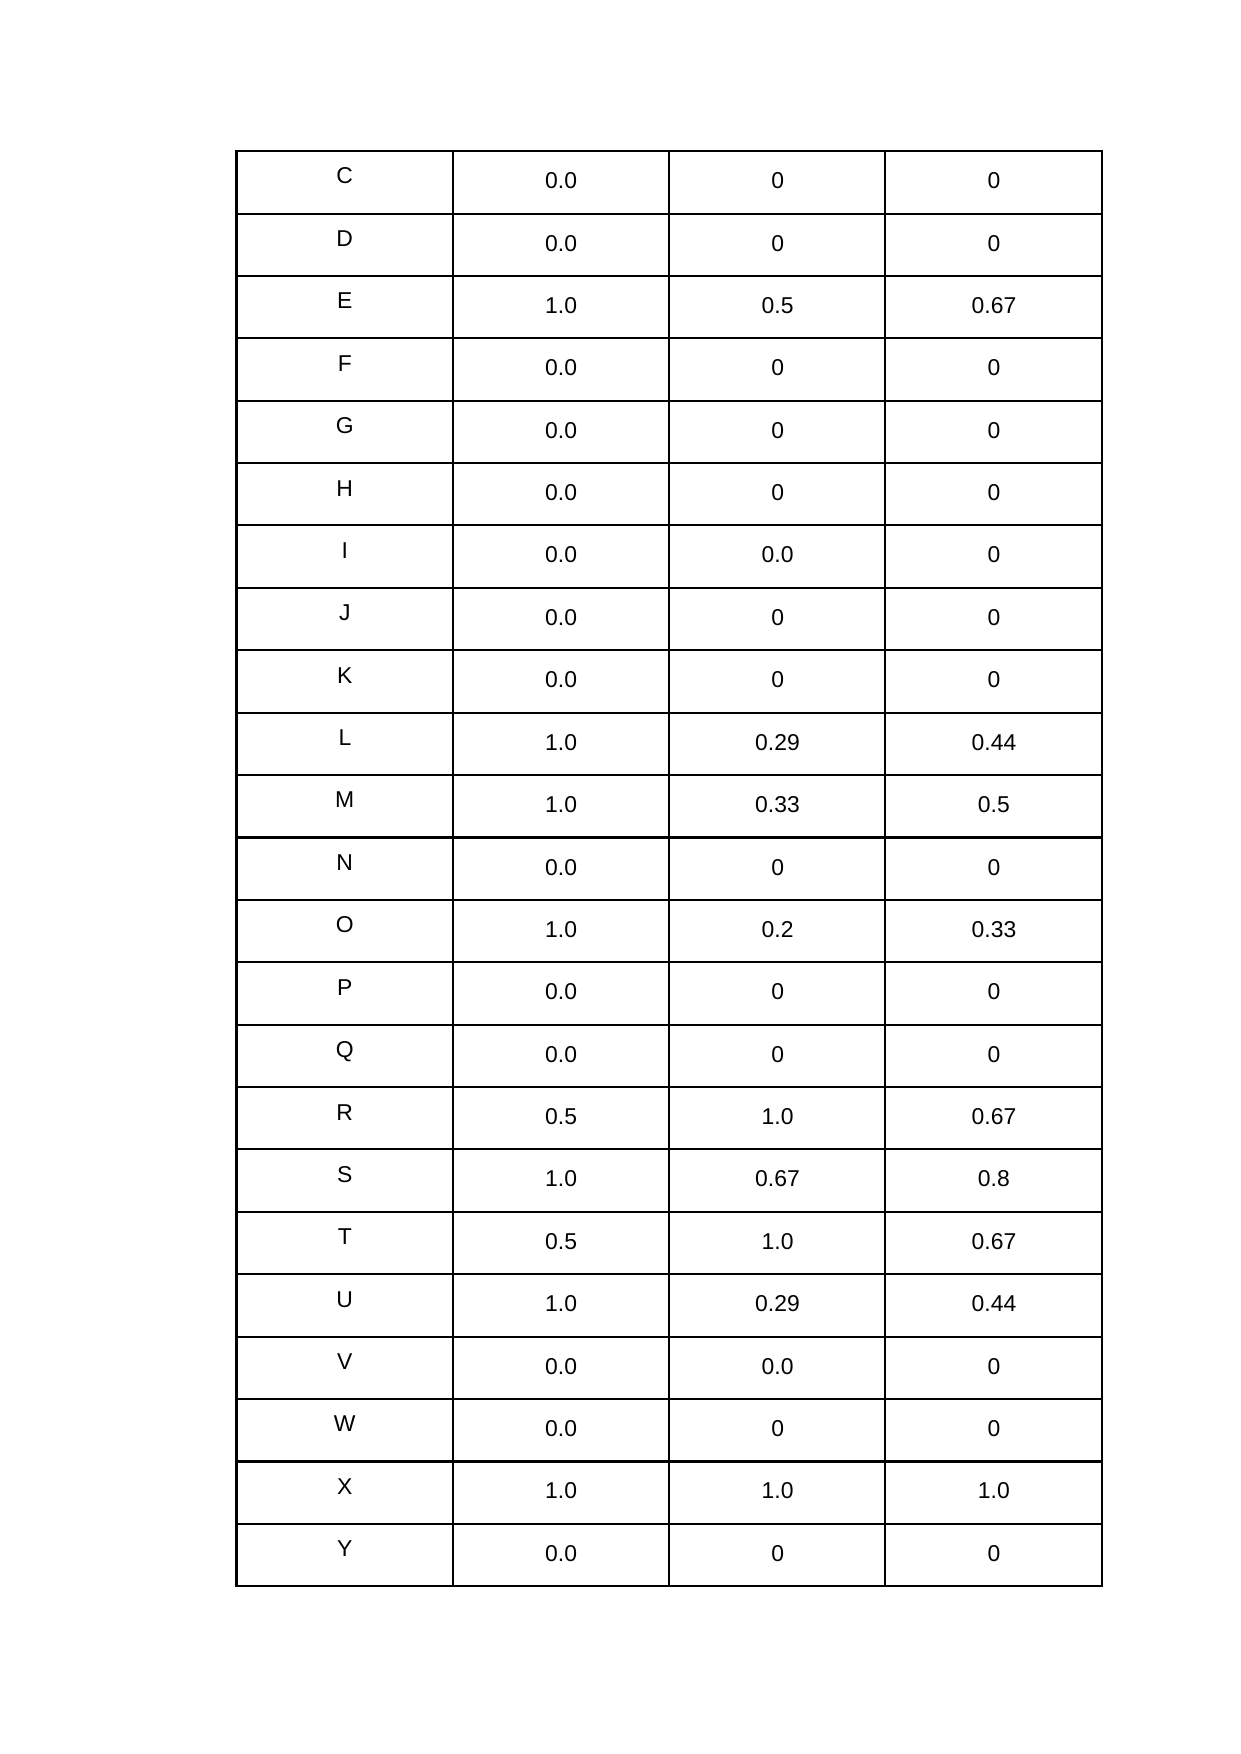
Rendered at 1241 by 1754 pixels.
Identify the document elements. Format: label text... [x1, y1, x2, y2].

table_cell 0.0 [454, 963, 668, 1023]
table_cell F [238, 339, 452, 399]
table_cell 0.5 [454, 1088, 668, 1148]
table_cell P [238, 963, 452, 1023]
table_cell 0 [886, 1400, 1101, 1460]
table_cell U [238, 1275, 452, 1336]
table_cell 0 [670, 651, 884, 712]
table_cell 0 [670, 339, 884, 399]
table_cell C [238, 152, 452, 212]
table_cell E [238, 277, 452, 337]
table_cell 0 [886, 1338, 1101, 1398]
table_cell 0.0 [454, 152, 668, 212]
table_cell 1.0 [454, 776, 668, 836]
table_cell 1.0 [670, 1463, 884, 1523]
table_cell 0.0 [454, 1026, 668, 1086]
table_cell 0 [670, 839, 884, 899]
table_cell 0.0 [454, 215, 668, 275]
table_cell 0.67 [886, 1088, 1101, 1148]
table_cell V [238, 1338, 452, 1398]
table_cell 1.0 [886, 1463, 1101, 1523]
table_cell 0 [886, 589, 1101, 649]
table_cell M [238, 776, 452, 836]
table_cell 1.0 [670, 1088, 884, 1148]
table_cell 1.0 [454, 714, 668, 774]
table_cell 0.0 [454, 1338, 668, 1398]
table_cell 0 [670, 1400, 884, 1460]
table_cell 0.5 [886, 776, 1101, 836]
table_cell 0.0 [454, 839, 668, 899]
table_cell 0.0 [454, 464, 668, 524]
table_cell 0.67 [886, 1213, 1101, 1273]
table_cell 0.29 [670, 714, 884, 774]
table_cell 1.0 [454, 1463, 668, 1523]
table_cell 0 [670, 1026, 884, 1086]
table_cell 0.0 [454, 589, 668, 649]
table_cell 0 [670, 402, 884, 462]
table_cell 0.5 [670, 277, 884, 337]
table_cell 0.44 [886, 1275, 1101, 1336]
table_cell 0.33 [670, 776, 884, 836]
table_cell 0 [886, 651, 1101, 712]
table_cell 0.67 [670, 1150, 884, 1211]
table_cell 0 [886, 152, 1101, 212]
table_cell 0.0 [454, 1400, 668, 1460]
table_cell 0.0 [670, 1338, 884, 1398]
table_cell K [238, 651, 452, 712]
table_cell 0 [670, 1525, 884, 1585]
table_cell 0 [670, 589, 884, 649]
table_cell 0 [886, 339, 1101, 399]
table_cell 0 [670, 464, 884, 524]
table_cell 0.0 [454, 339, 668, 399]
table_cell 0.29 [670, 1275, 884, 1336]
table_cell J [238, 589, 452, 649]
table_cell 0.33 [886, 901, 1101, 961]
table_cell X [238, 1463, 452, 1523]
table_cell T [238, 1213, 452, 1273]
table_cell 0.0 [454, 651, 668, 712]
table_cell 0 [886, 839, 1101, 899]
table_cell 0 [670, 152, 884, 212]
table_cell Y [238, 1525, 452, 1585]
table_cell 0 [886, 1525, 1101, 1585]
table_cell 0.2 [670, 901, 884, 961]
table_cell D [238, 215, 452, 275]
table_cell 0.67 [886, 277, 1101, 337]
table_cell 1.0 [454, 1275, 668, 1336]
table_cell 0.0 [454, 1525, 668, 1585]
table_cell 1.0 [454, 1150, 668, 1211]
table_cell O [238, 901, 452, 961]
table_cell 0.0 [454, 526, 668, 587]
table_cell 0.44 [886, 714, 1101, 774]
table_cell 1.0 [454, 901, 668, 961]
table_cell R [238, 1088, 452, 1148]
table_cell 0.5 [454, 1213, 668, 1273]
table_cell 0 [886, 1026, 1101, 1086]
table_cell L [238, 714, 452, 774]
table_cell I [238, 526, 452, 587]
table_cell N [238, 839, 452, 899]
table_cell 0 [886, 402, 1101, 462]
table_cell S [238, 1150, 452, 1211]
table_cell 0 [886, 215, 1101, 275]
table_cell 0.0 [454, 402, 668, 462]
table_cell G [238, 402, 452, 462]
table_cell 1.0 [454, 277, 668, 337]
table_cell 0.8 [886, 1150, 1101, 1211]
table_cell 0 [670, 215, 884, 275]
table_cell 0 [886, 526, 1101, 587]
table_cell 0 [670, 963, 884, 1023]
table_cell Q [238, 1026, 452, 1086]
table_cell H [238, 464, 452, 524]
table_cell 1.0 [670, 1213, 884, 1273]
table_cell W [238, 1400, 452, 1460]
table_cell 0 [886, 963, 1101, 1023]
table_cell 0.0 [670, 526, 884, 587]
table_cell 0 [886, 464, 1101, 524]
